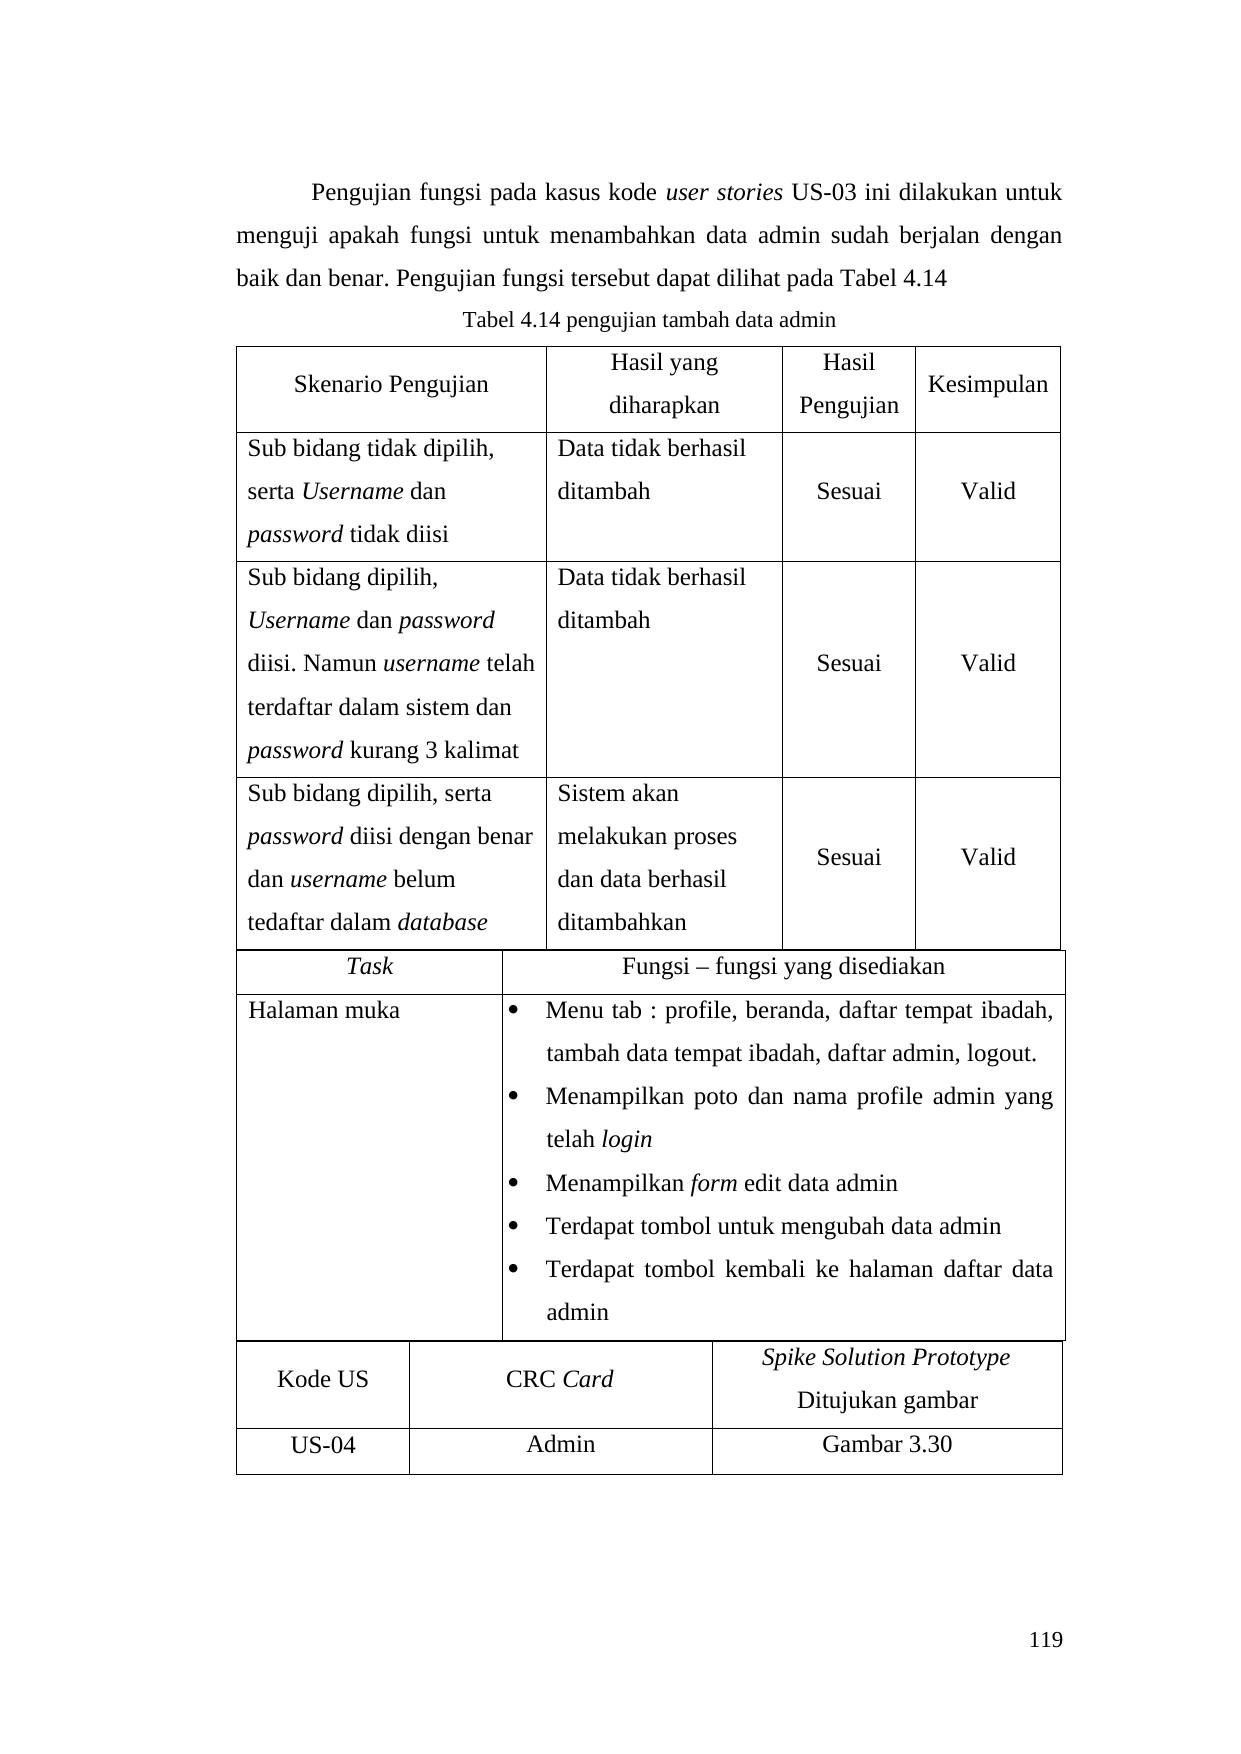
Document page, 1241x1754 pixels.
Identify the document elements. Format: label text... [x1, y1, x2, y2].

table_cell Sub bidang dipilih, Username dan password diisi. Namun username telah terdaftar dalam sistem dan password kurang 3 kalimat [237, 562, 546, 777]
table_cell US-04 [237, 1429, 409, 1474]
table_cell Gambar 3.30 [713, 1429, 1062, 1474]
table_cell Valid [916, 778, 1060, 949]
table_cell Menu tab : profile, beranda, daftar tempat ibadah, tambah data tempat ibadah, daftar admin, logout. Menampilkan poto dan nama profile admin yang telah login Menampilkan form edit data admin Terdapat tombol untuk mengubah data admin Terdapat tombol kembali ke halaman daftar data admin [503, 995, 1065, 1340]
table_cell Sub bidang tidak dipilih, serta Username dan password tidak diisi [237, 433, 546, 561]
table_cell Admin [410, 1429, 712, 1474]
list Pengujian fungsi pada kasus kode user stories US-03 ini dilakukan untuk menguji apakah fungsi untuk menambahkan data admin sudah berjalan dengan baik dan benar. Pengujian fungsi tersebut dapat dilihat pada Tabel 4.14 [236, 177, 1063, 292]
table_cell Sistem akan melakukan proses dan data berhasil ditambahkan [547, 778, 782, 949]
table_header Task [237, 951, 502, 994]
table_cell Data tidak berhasil ditambah [547, 562, 782, 777]
table_cell Sesuai [783, 433, 915, 561]
table_header Spike Solution Prototype Ditujukan gambar [713, 1342, 1062, 1428]
table_header CRC Card [410, 1342, 712, 1428]
table_cell Sesuai [783, 778, 915, 949]
table_header Fungsi – fungsi yang disediakan [503, 951, 1065, 994]
table_header Hasil yang diharapkan [547, 347, 782, 432]
table_cell Valid [916, 433, 1060, 561]
table_cell Sesuai [783, 562, 915, 777]
table_cell Halaman muka [237, 995, 502, 1340]
table_cell Data tidak berhasil ditambah [547, 433, 782, 561]
table_header Skenario Pengujian [237, 347, 546, 432]
table_header Hasil Pengujian [783, 347, 915, 432]
table_header Kesimpulan [916, 347, 1060, 432]
table_cell Sub bidang dipilih, serta password diisi dengan benar dan username belum tedaftar dalam database [237, 778, 546, 949]
table_header Kode US [237, 1342, 409, 1428]
table_cell Valid [916, 562, 1060, 777]
list Tabel 4.14 pengujian tambah data admin [236, 307, 1063, 333]
